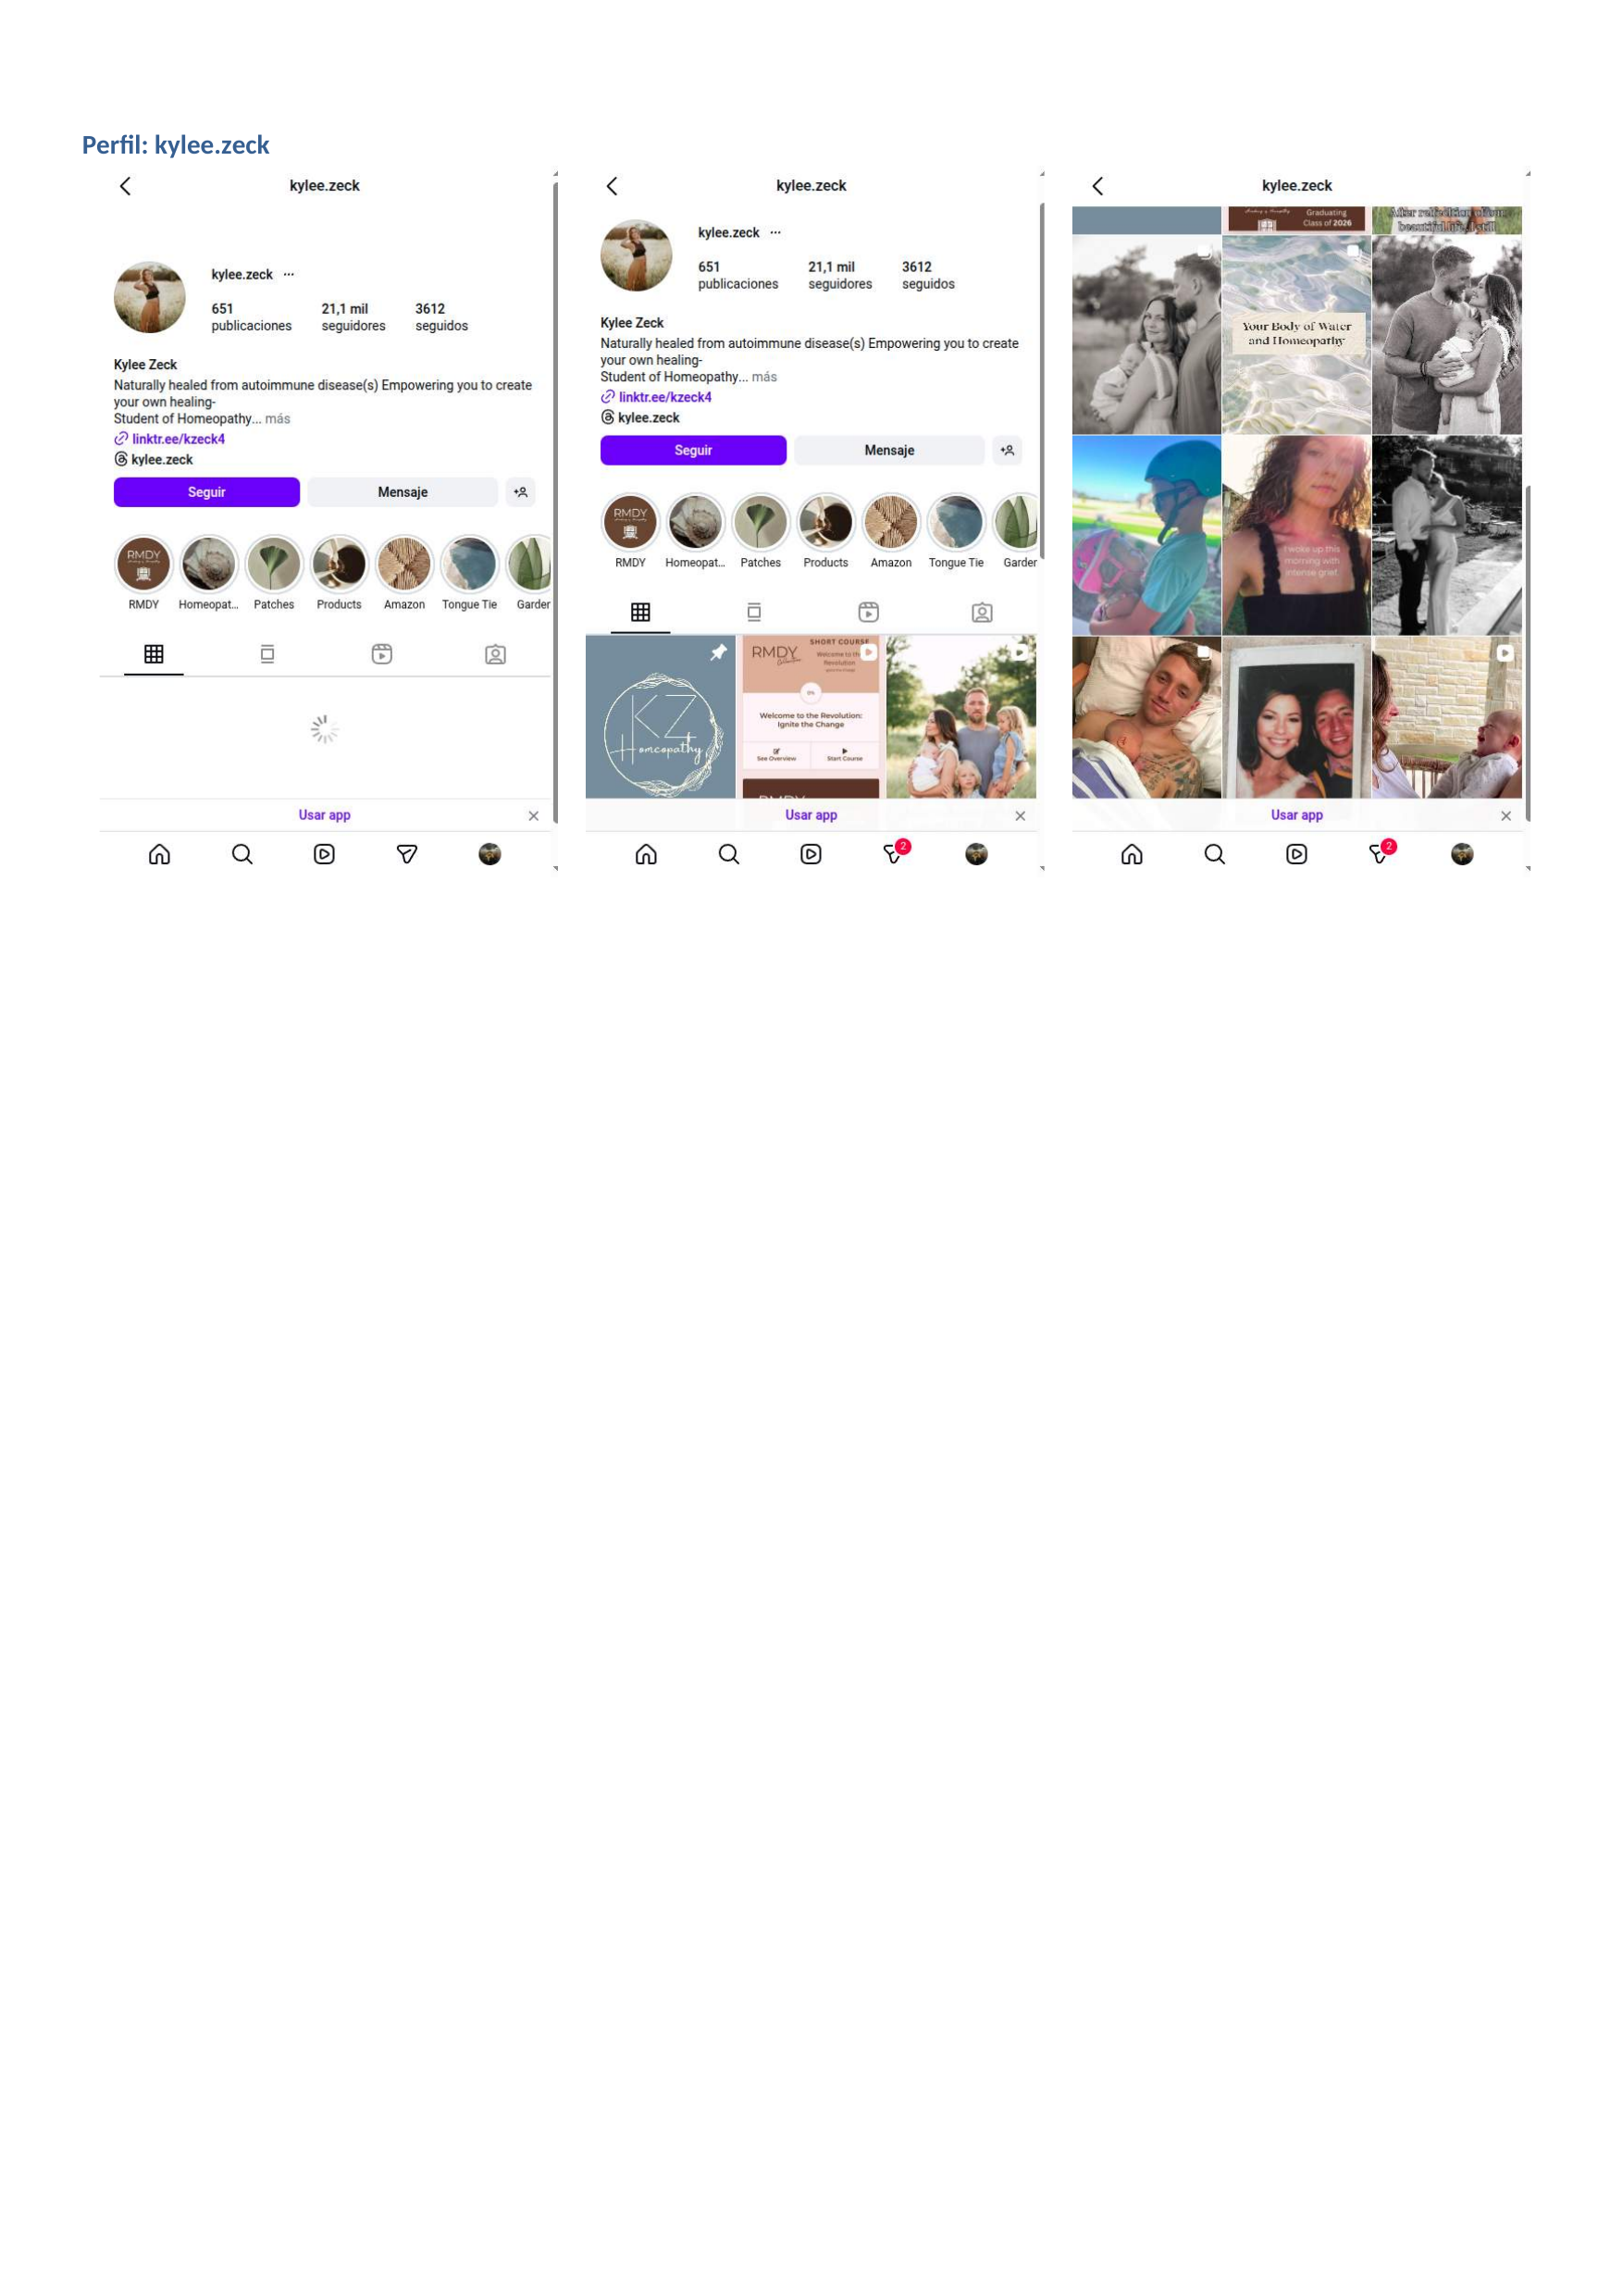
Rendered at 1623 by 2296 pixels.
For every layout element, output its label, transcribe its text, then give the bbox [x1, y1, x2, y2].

picture [1072, 166, 1531, 877]
table_header [1045, 167, 1530, 900]
picture [99, 166, 558, 877]
picture [586, 166, 1045, 877]
table_header [71, 167, 558, 900]
table_header [558, 167, 1044, 900]
subtitle Perfil: kylee.zeck [81, 128, 1541, 161]
